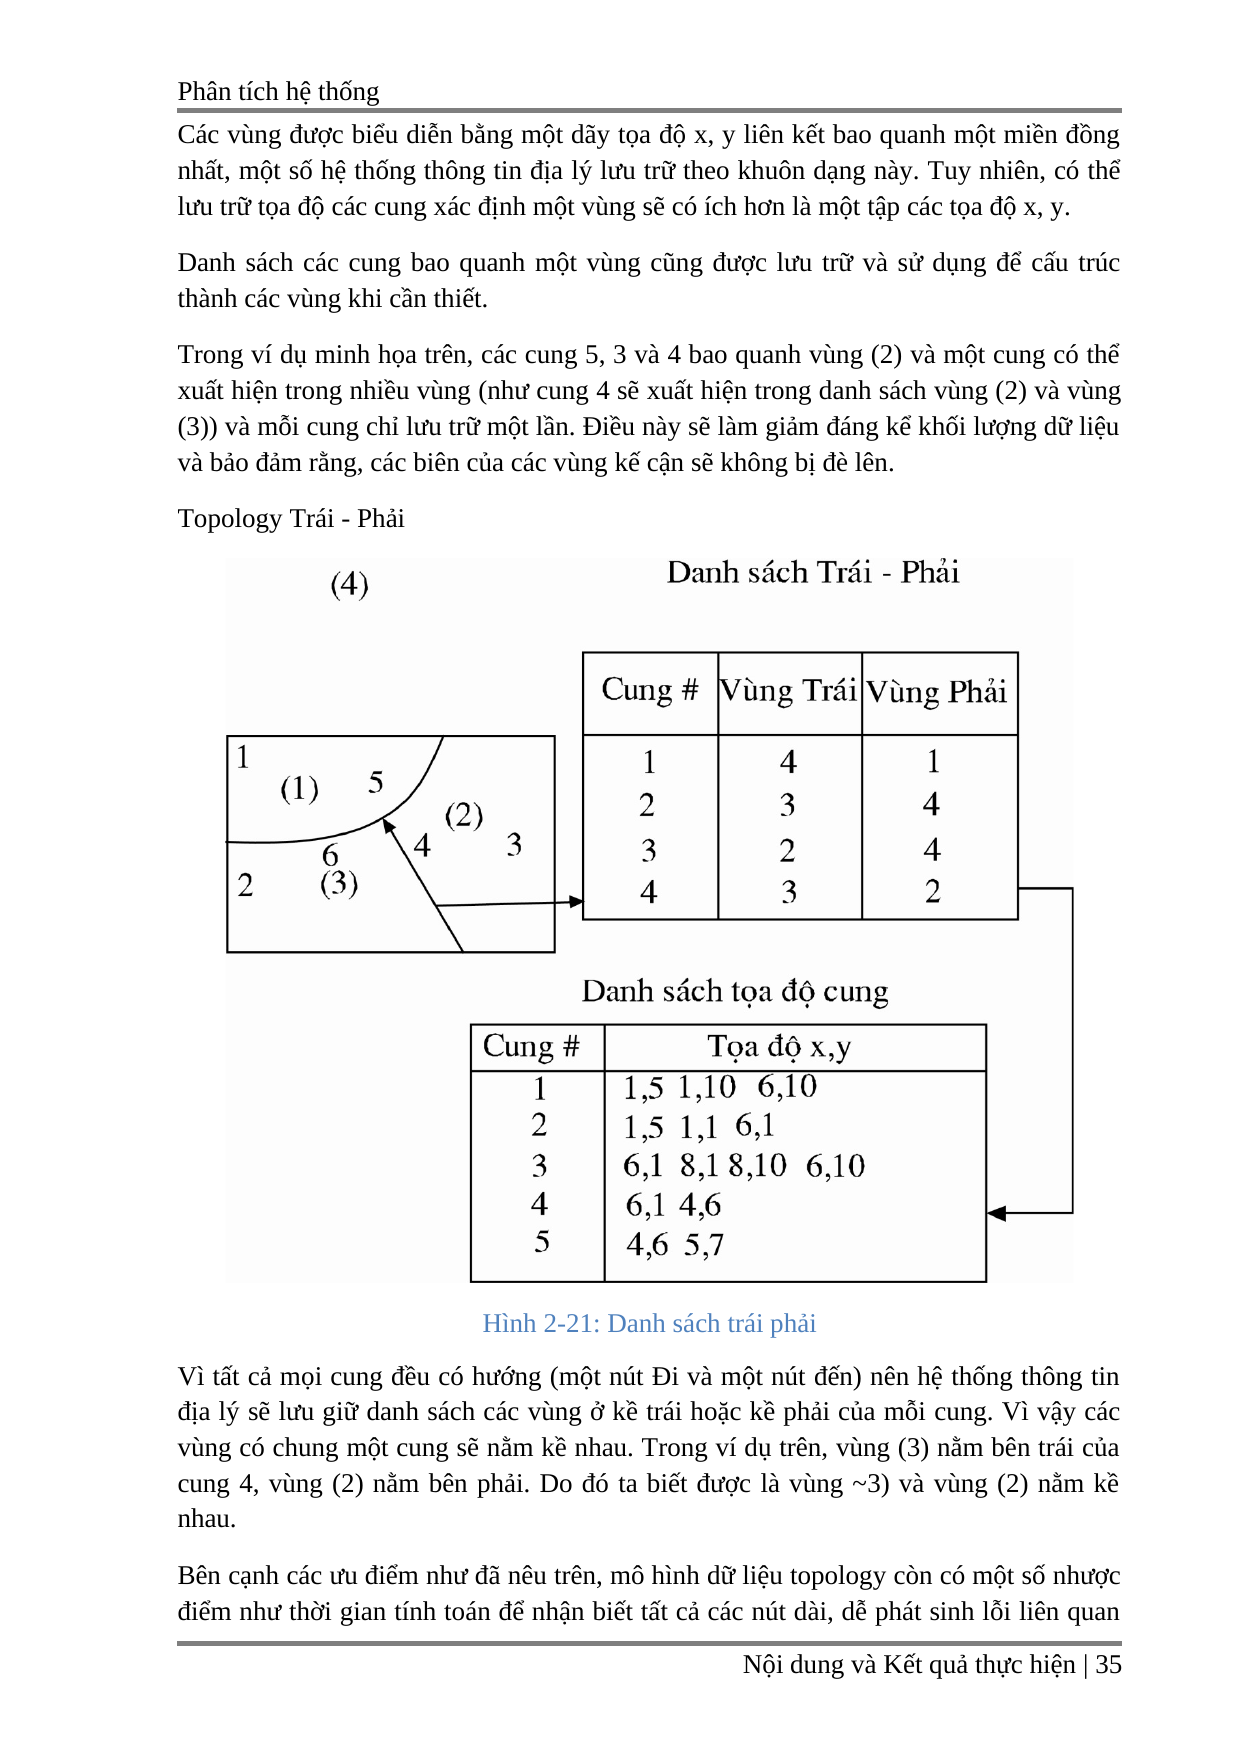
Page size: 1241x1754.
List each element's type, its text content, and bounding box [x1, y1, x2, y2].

text Trong ví dụ minh họa trên, các cung 5, 3 và 4 bao quanh vùng (2) và một cung có thể xuất hiện trong nhiều vùng (như cung 4 sẽ xuất hiện trong danh sách vùng (2) và vùng (3)) và mỗi cung chỉ lưu trữ một lần. Điều này sẽ làm giảm đáng kể khối lượng dữ liệu và bảo đảm rằng, các biên của các vùng kế cận sẽ không bị đè lên. [177, 338, 1122, 477]
text Danh sách các cung bao quanh một vùng cũng được lưu trữ và sử dụng để cấu trúc thành các vùng khi cần thiết. [177, 246, 1122, 313]
text Các vùng được biểu diễn bằng một dãy tọa độ x, y liên kết bao quanh một miền đồng nhất, một số hệ thống thông tin địa lý lưu trữ theo khuôn dạng này. Tuy nhiên, có thể lưu trữ tọa độ các cung xác định một vùng sẽ có ích hơn là một tập các tọa độ x, y. [177, 118, 1122, 221]
text Hình 2-21: Danh sách trái phải [177, 1308, 1122, 1339]
picture [225, 558, 1074, 1283]
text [177, 1559, 1122, 1626]
text Vì tất cả mọi cung đều có hướng (một nút Đi và một nút đến) nên hệ thống thông tin địa lý sẽ lưu giữ danh sách các vùng ở kề trái hoặc kề phải của mỗi cung. Vì vậy các vùng có chung một cung sẽ nằm kề nhau. Trong ví dụ trên, vùng (3) nằm bên trái của cung 4, vùng (2) nằm bên phải. Do đó ta biết được là vùng ~3) và vùng (2) nằm kề nhau. [177, 1359, 1122, 1534]
text Topology Trái - Phải [177, 502, 1122, 533]
